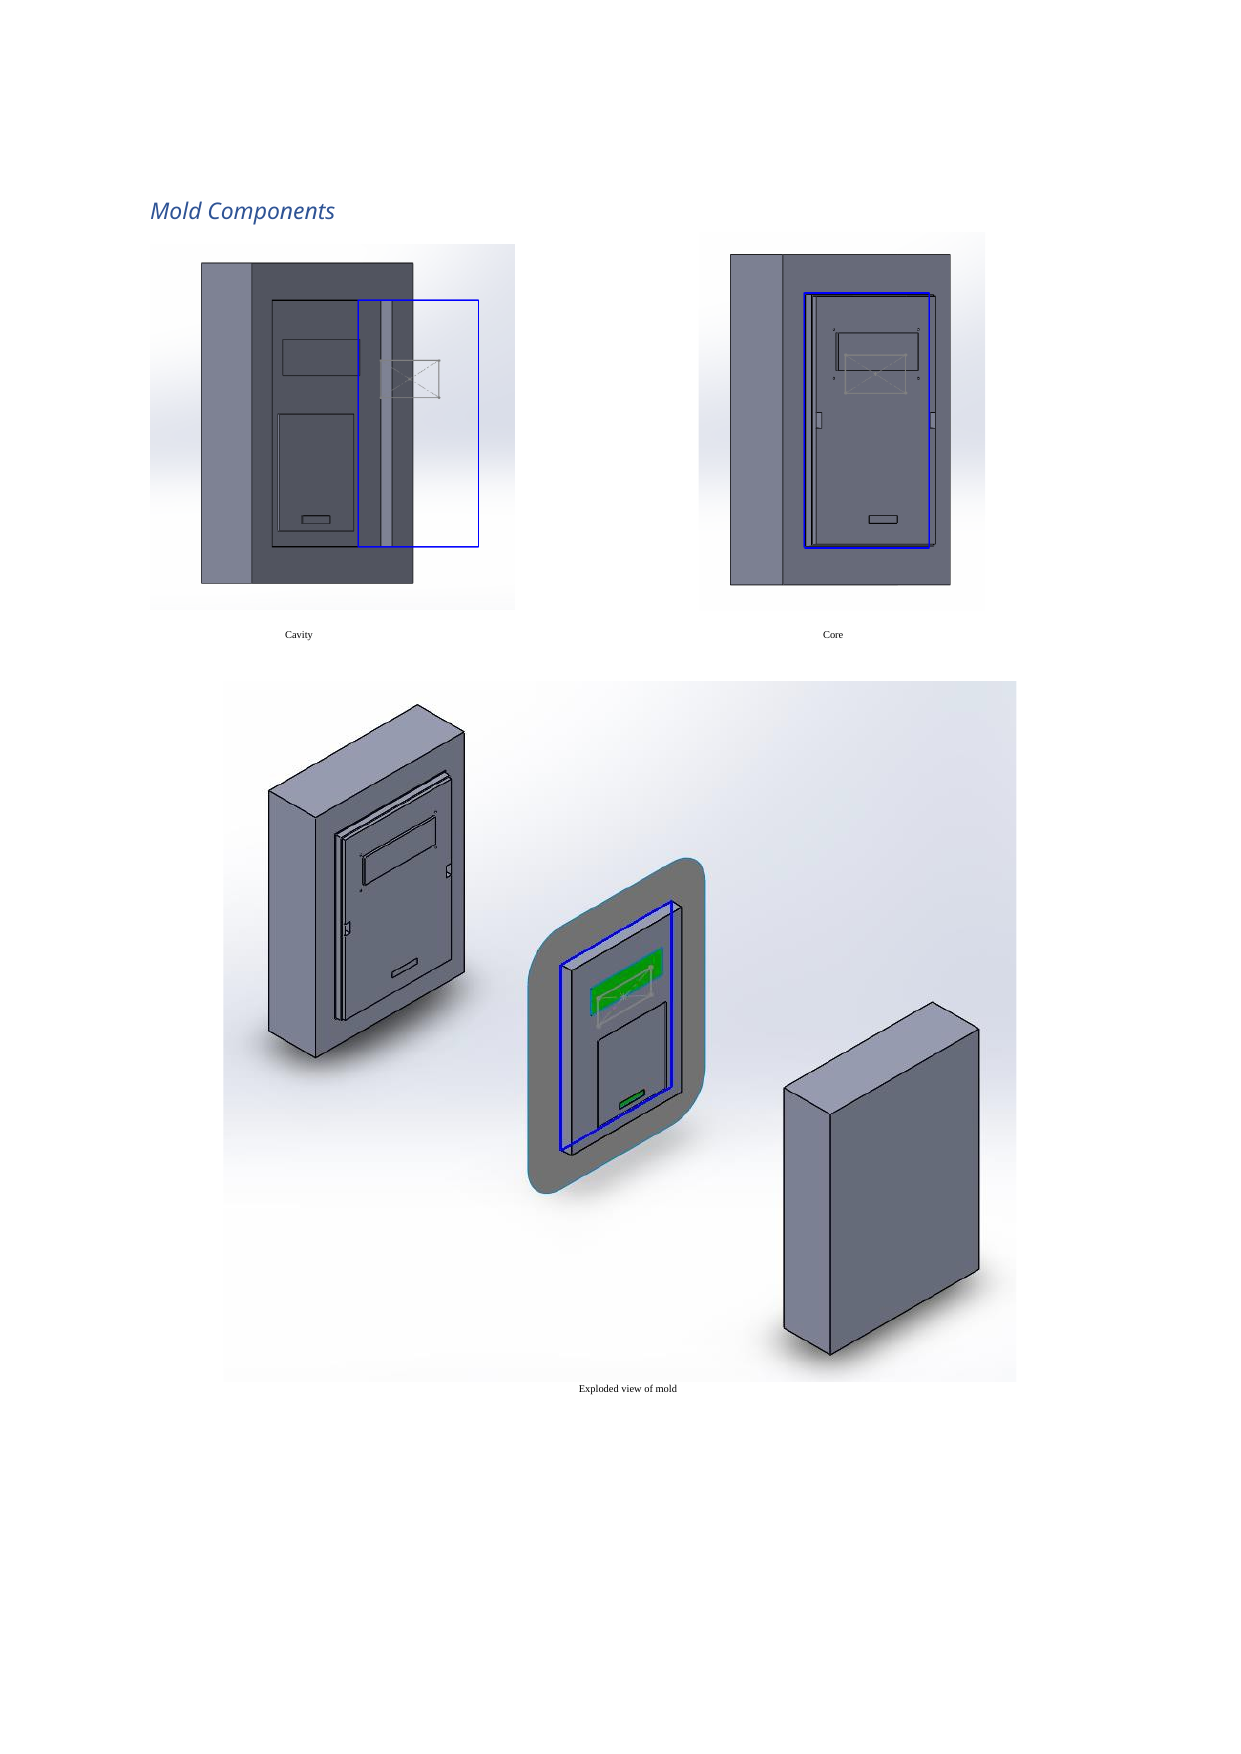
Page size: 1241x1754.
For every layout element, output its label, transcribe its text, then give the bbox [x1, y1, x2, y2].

picture [223, 681, 1017, 1382]
text Mold Components [150, 195, 1167, 226]
picture [698, 232, 986, 611]
picture [150, 244, 515, 610]
